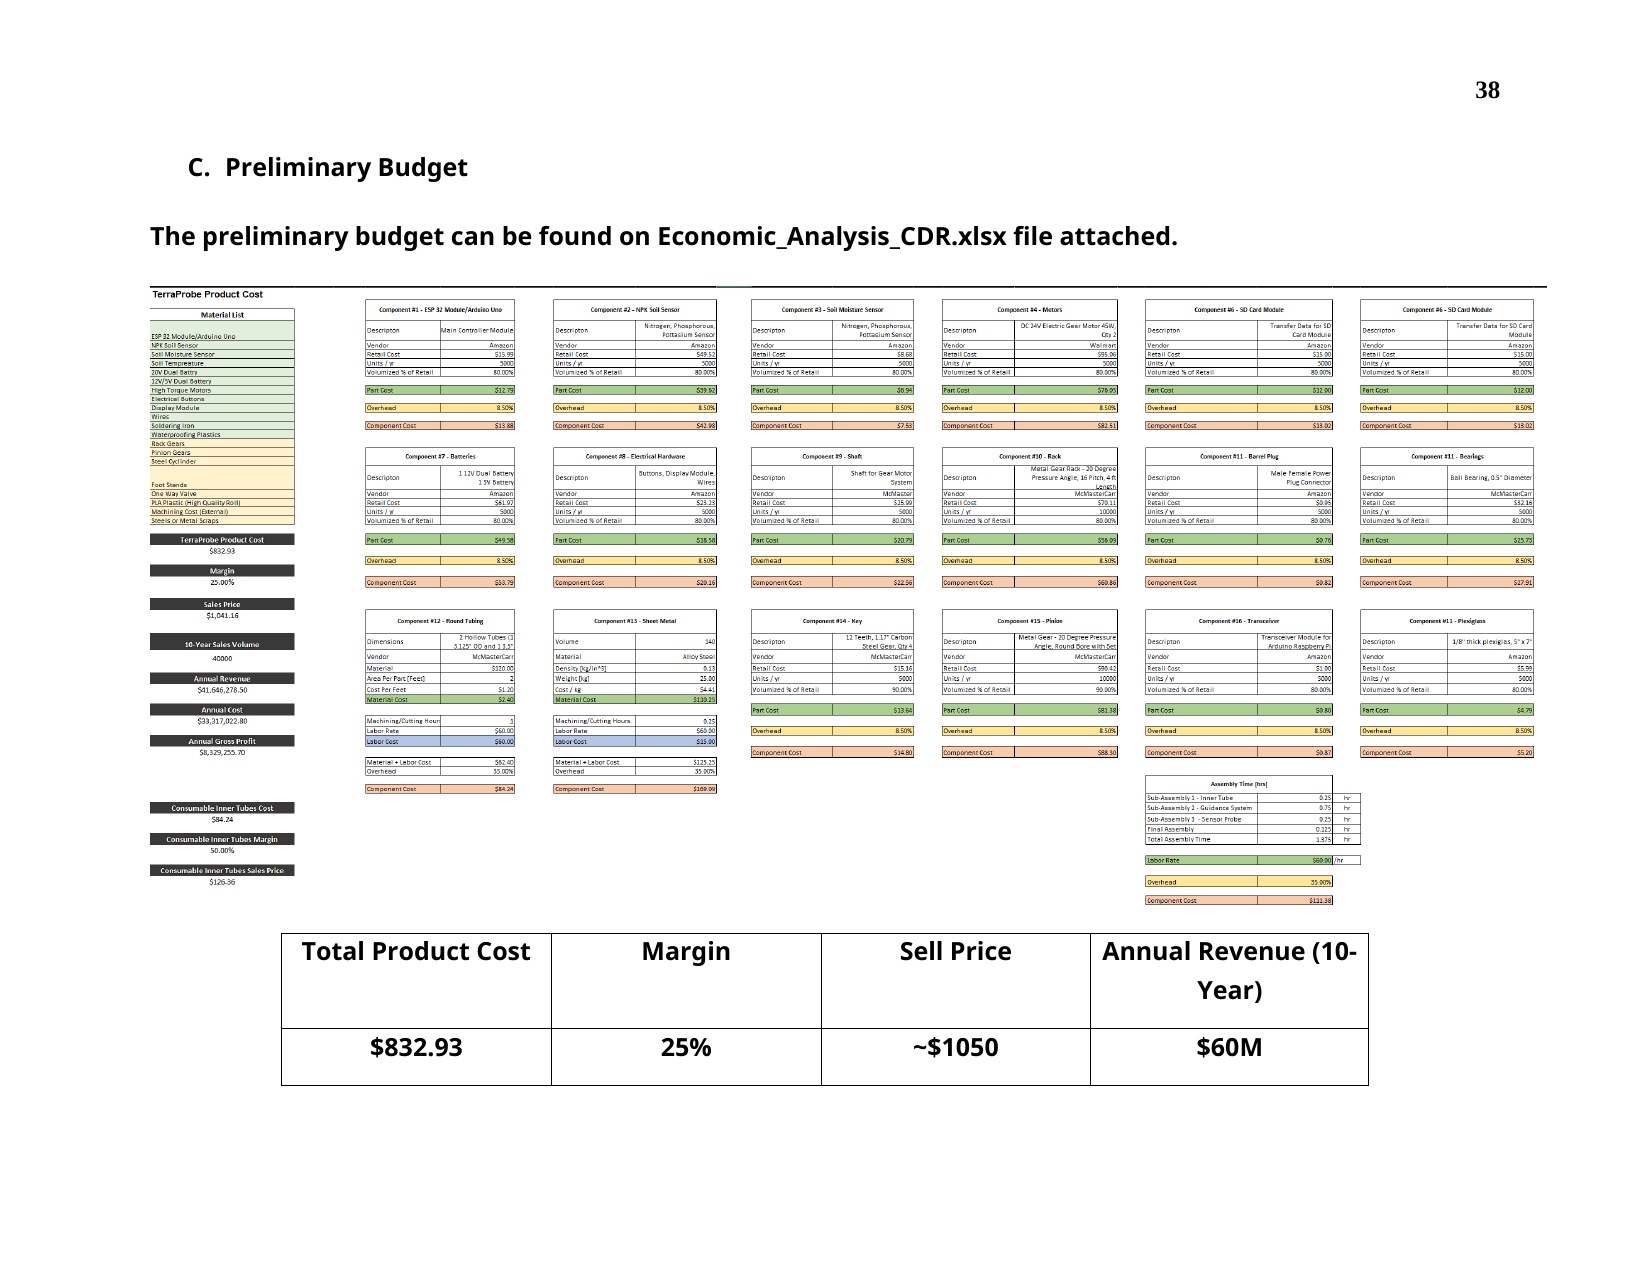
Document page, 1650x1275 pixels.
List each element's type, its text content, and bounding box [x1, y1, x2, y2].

list Preliminary Budget [187, 150, 1500, 184]
table_header Sell Price [822, 934, 1090, 1028]
table_header Total Product Cost [282, 934, 551, 1028]
table_header Annual Revenue (10-Year) [1091, 934, 1368, 1028]
table_cell ~$1050 [822, 1029, 1090, 1085]
table_cell 25% [552, 1029, 821, 1085]
table_cell $60M [1091, 1029, 1368, 1085]
picture [150, 286, 1547, 912]
table_header Margin [552, 934, 821, 1028]
table_cell $832.93 [282, 1029, 551, 1085]
text The preliminary budget can be found on Economic_Analysis_CDR.xlsx file attached. [150, 218, 1500, 252]
